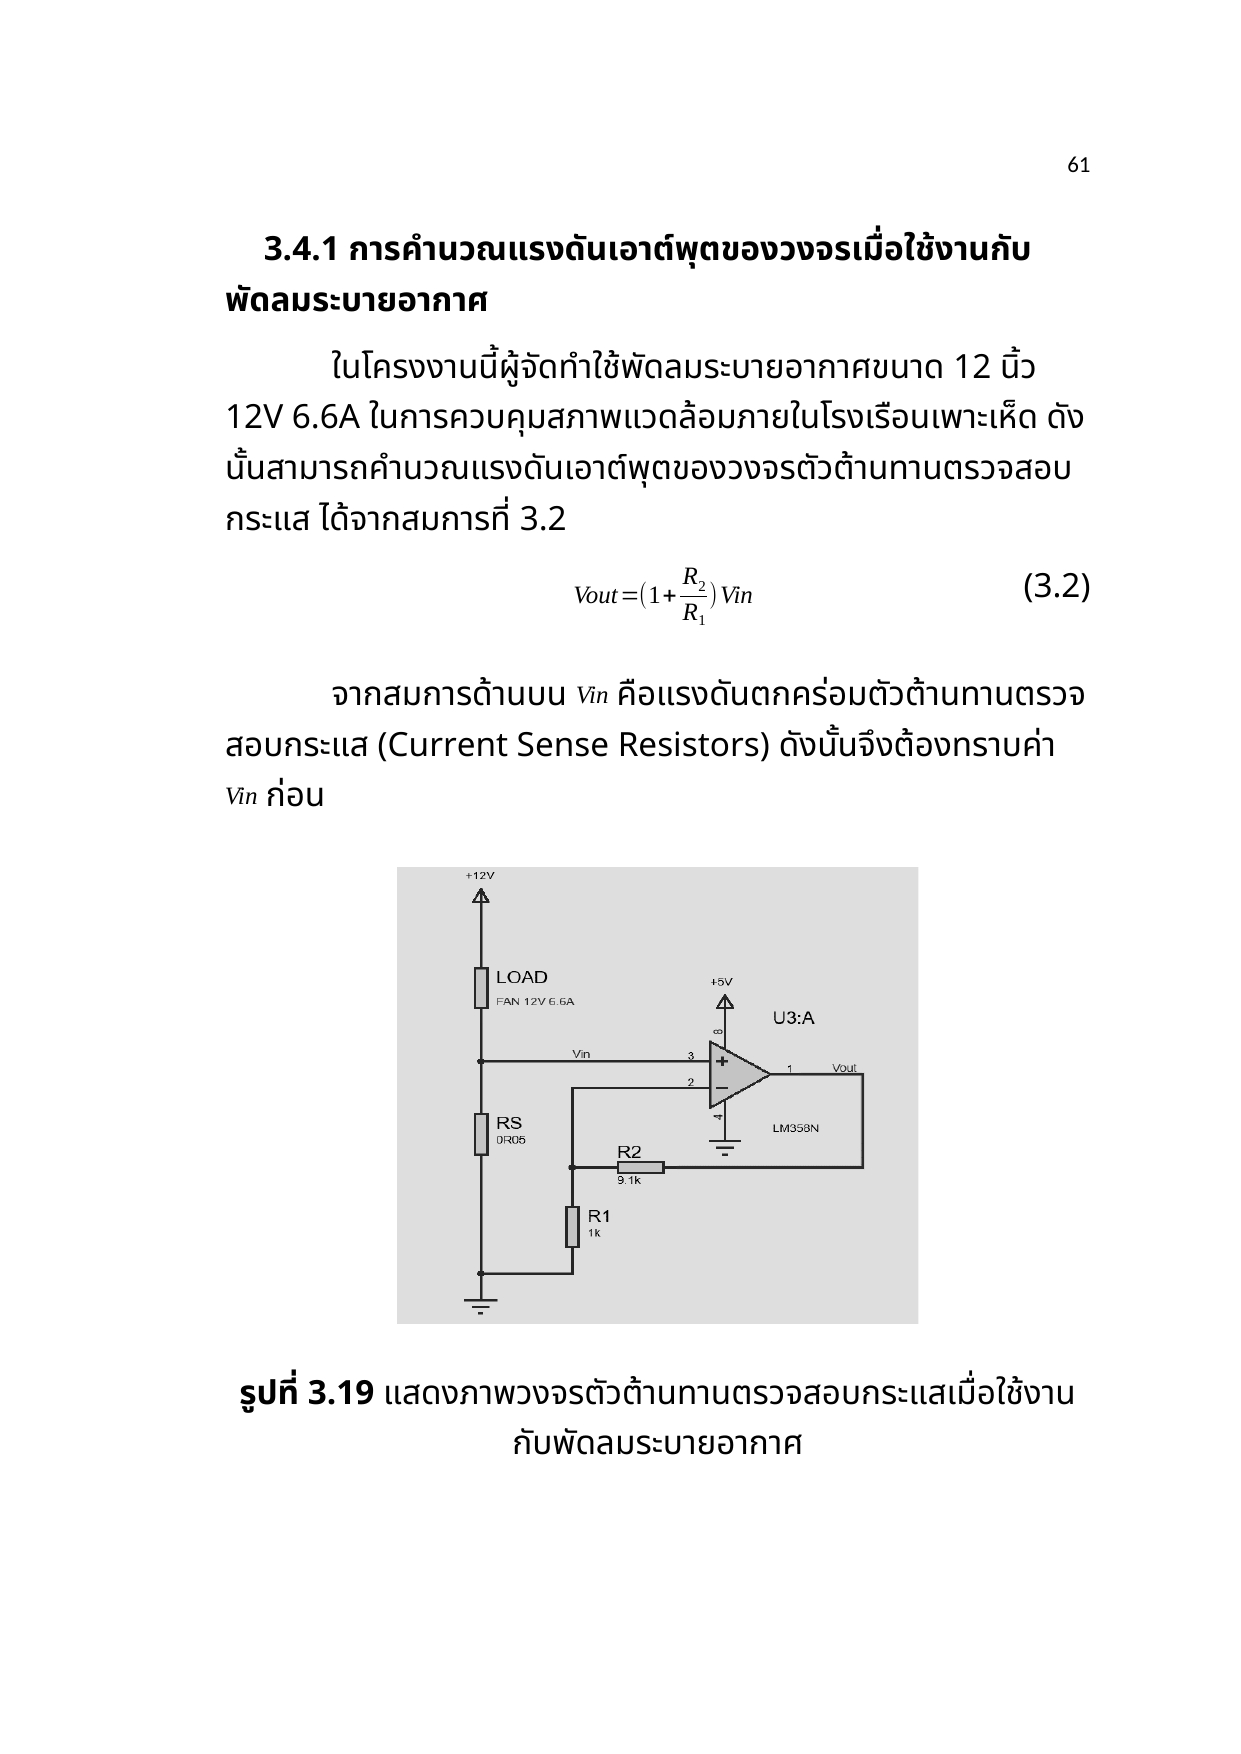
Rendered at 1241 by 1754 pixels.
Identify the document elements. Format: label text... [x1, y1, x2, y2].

table_header รูปที่ 3.19 แสดงภาพวงจรตัวต้านทานตรวจสอบกระแสเมื่อใช้งานกับพัดลมระบายอากาศ [225, 867, 1090, 1470]
text ในโครงงานนี้ผู้จัดทำใช้พัดลมระบายอากาศขนาด 12 นิ้ว 12V 6.6A ในการควบคุมสภาพแวดล้อมภายในโรงเรือนเพาะเห็ด ดังนั้นสามารถคำนวณแรงดันเอาต์พุตของวงจรตัวต้านทานตรวจสอบกระแส ได้จากสมการที่ 3.2 [225, 343, 1090, 545]
text จากสมการด้านบน คือแรงดันตกคร่อมตัวต้านทานตรวจสอบกระแส (Current Sense Resistors) ดังนั้นจึงต้องทราบค่า ก่อน [225, 670, 1090, 822]
text 3.4.1 การคำนวณแรงดันเอาต์พุตของวงจรเมื่อใช้งานกับพัดลมระบายอากาศ [225, 225, 1090, 326]
text (3.2) [225, 562, 1090, 631]
